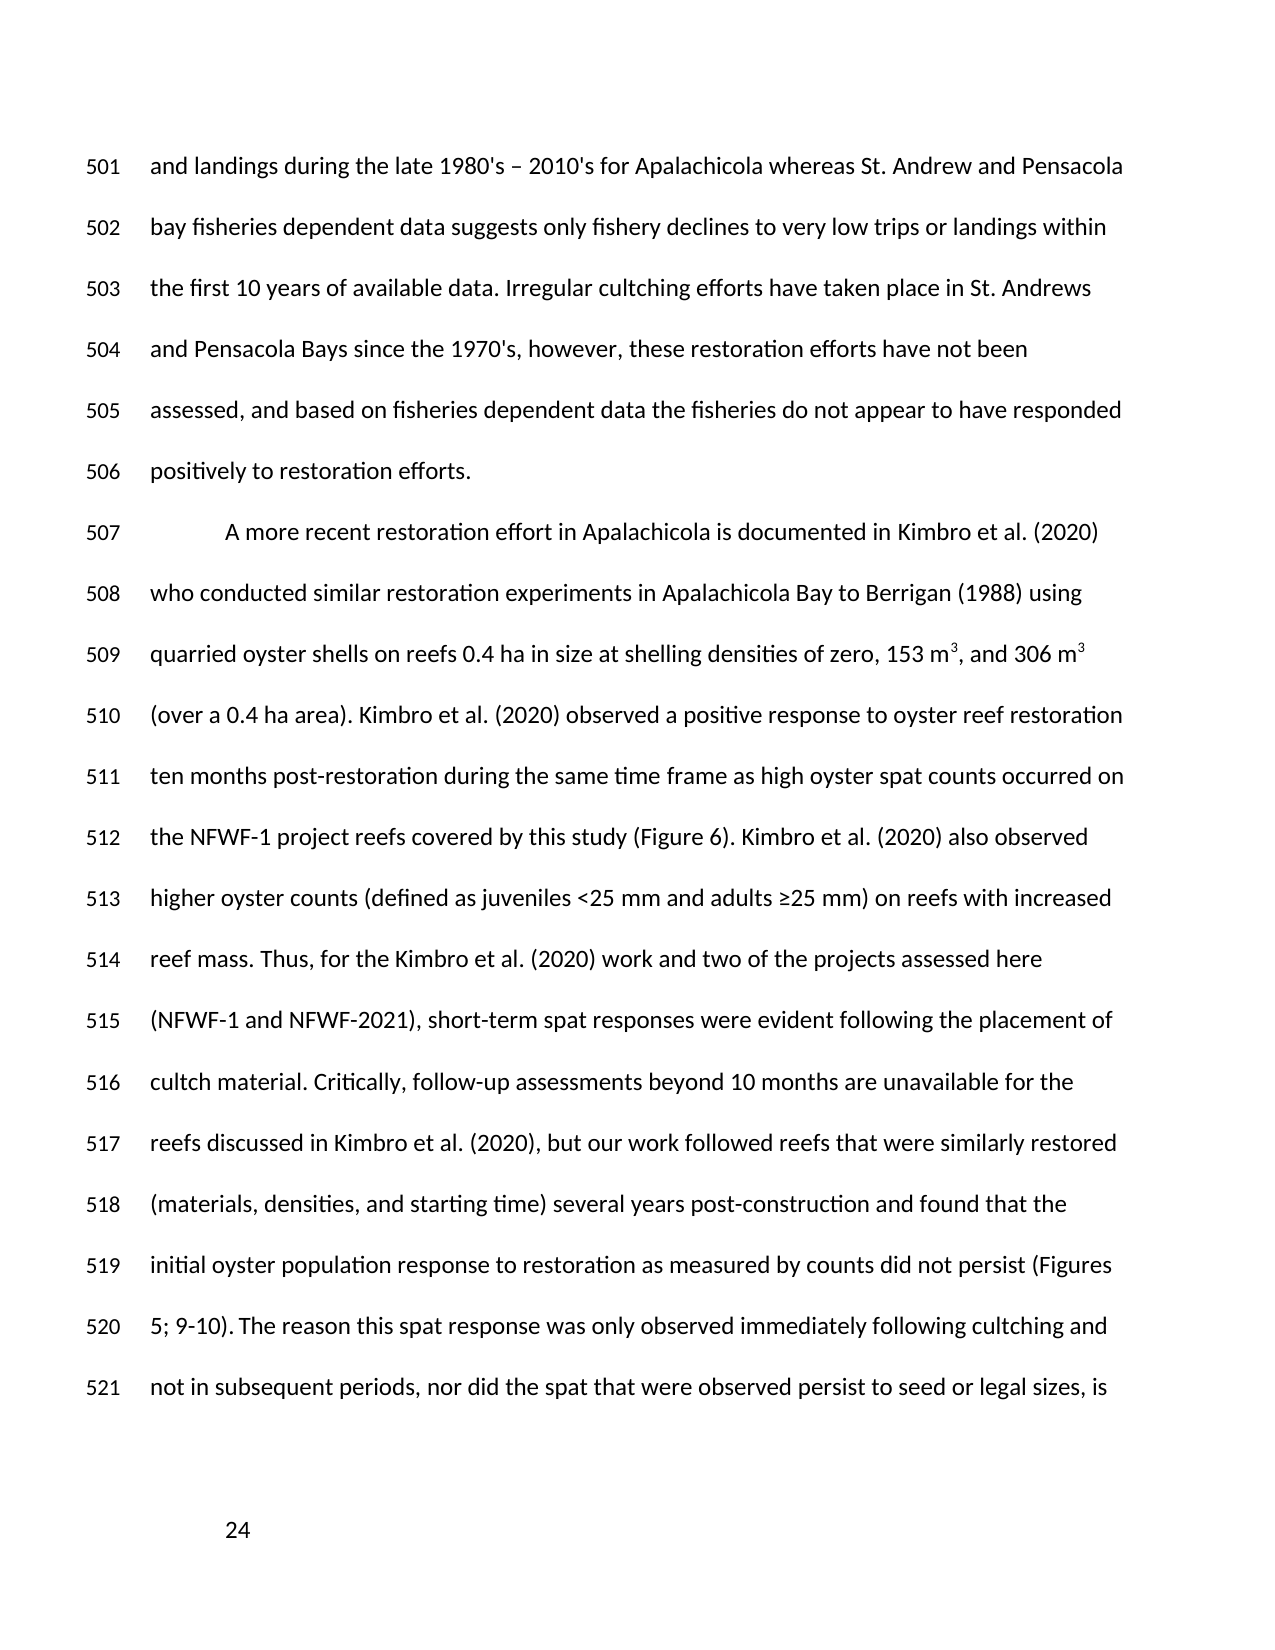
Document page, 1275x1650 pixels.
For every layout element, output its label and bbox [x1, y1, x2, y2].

text [150, 516, 1125, 1401]
text [150, 150, 1125, 486]
